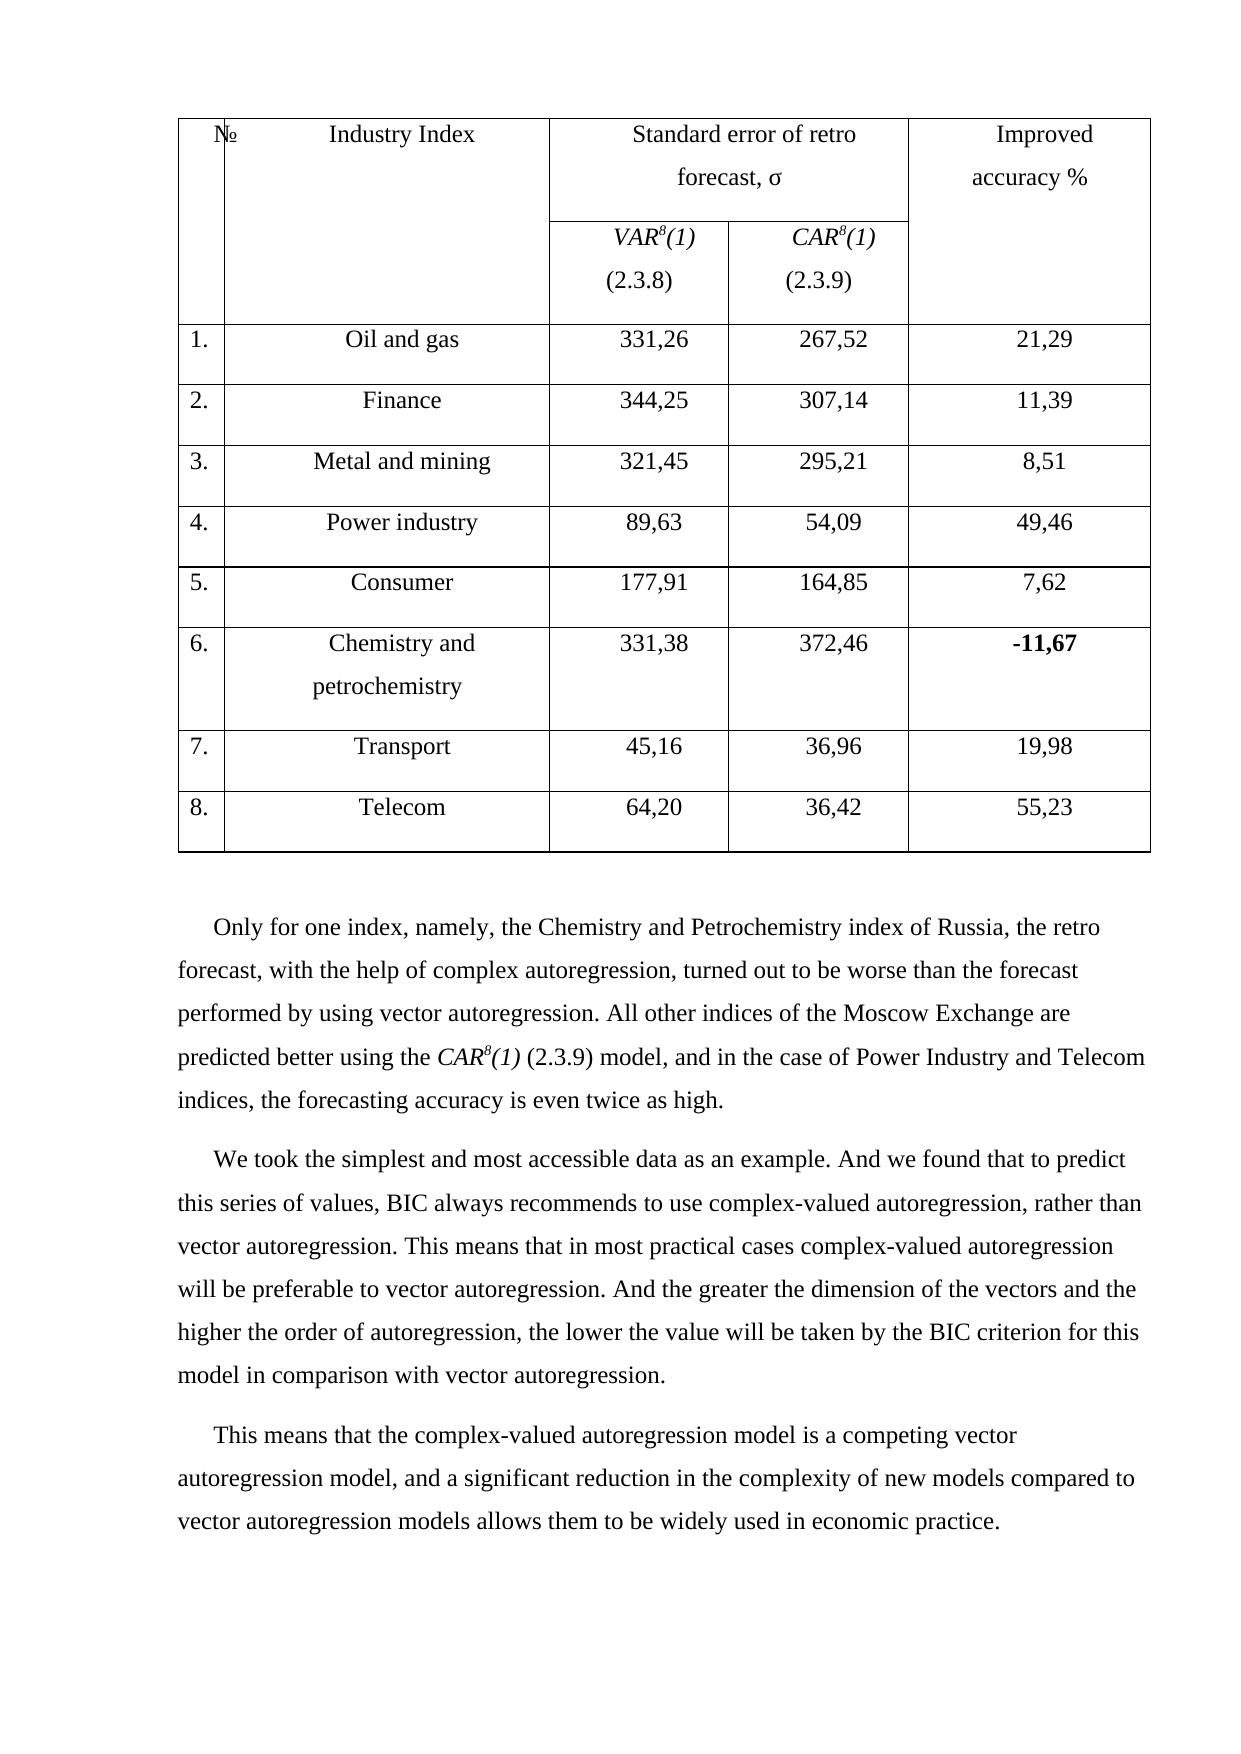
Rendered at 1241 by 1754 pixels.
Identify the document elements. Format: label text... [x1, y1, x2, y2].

table_cell [179, 325, 224, 384]
table_cell 331,38 [550, 628, 728, 730]
table_header Standard error of retro forecast, σ [550, 119, 908, 221]
table_cell [179, 568, 224, 627]
table_cell [179, 792, 224, 851]
table_cell Oil and gas [225, 325, 549, 384]
table_cell [179, 507, 224, 566]
table_cell Chemistry and petrochemistry [225, 628, 549, 730]
table_cell 7,62 [909, 568, 1150, 627]
table_cell [179, 628, 224, 730]
table_cell VAR8(1) (2.3.8) [550, 222, 728, 323]
table_cell 45,16 [550, 731, 728, 791]
table_cell СAR8(1) (2.3.9) [729, 222, 908, 323]
table_cell 307,14 [729, 385, 908, 445]
table_cell 8,51 [909, 446, 1150, 506]
table_cell 11,39 [909, 385, 1150, 445]
text This means that the complex-valued autoregression model is a competing vector autoregression model, and a significant reduction in the complexity of new models compared to vector autoregression models allows them to be widely used in economic practice. [177, 1420, 1152, 1535]
table_cell -11,67 [909, 628, 1150, 730]
table_header Industry Index [225, 119, 549, 323]
table_cell 344,25 [550, 385, 728, 445]
table_header № [179, 119, 224, 323]
table_cell Consumer [225, 568, 549, 627]
table_cell 267,52 [729, 325, 908, 384]
table_cell 177,91 [550, 568, 728, 627]
table_cell 64,20 [550, 792, 728, 851]
table_header Improved accuracy % [909, 119, 1150, 323]
table_cell 36,96 [729, 731, 908, 791]
table_cell Transport [225, 731, 549, 791]
table_cell 21,29 [909, 325, 1150, 384]
table_cell [179, 385, 224, 445]
table_cell 321,45 [550, 446, 728, 506]
table_cell 54,09 [729, 507, 908, 566]
table_cell Metal and mining [225, 446, 549, 506]
table_cell Finance [225, 385, 549, 445]
table_cell Telecom [225, 792, 549, 851]
table_cell 89,63 [550, 507, 728, 566]
table_cell 164,85 [729, 568, 908, 627]
table_cell 49,46 [909, 507, 1150, 566]
table_cell Power industry [225, 507, 549, 566]
table_cell 19,98 [909, 731, 1150, 791]
table_cell 55,23 [909, 792, 1150, 851]
table_cell 372,46 [729, 628, 908, 730]
table_cell [179, 731, 224, 791]
table_cell 295,21 [729, 446, 908, 506]
table_cell [179, 446, 224, 506]
text We took the simplest and most accessible data as an example. And we found that to predict this series of values, BIC always recommends to use complex-valued autoregression, rather than vector autoregression. This means that in most practical cases complex-valued autoregression will be preferable to vector autoregression. And the greater the dimension of the vectors and the higher the order of autoregression, the lower the value will be taken by the BIC criterion for this model in comparison with vector autoregression. [177, 1144, 1152, 1389]
text Only for one index, namely, the Chemistry and Petrochemistry index of Russia, the retro forecast, with the help of complex autoregression, turned out to be worse than the forecast performed by using vector autoregression. All other indices of the Moscow Exchange are predicted better using the СAR8(1) (2.3.9) model, and in the case of Power Industry and Telecom indices, the forecasting accuracy is even twice as high. [177, 912, 1152, 1113]
table_cell 331,26 [550, 325, 728, 384]
table_cell 36,42 [729, 792, 908, 851]
